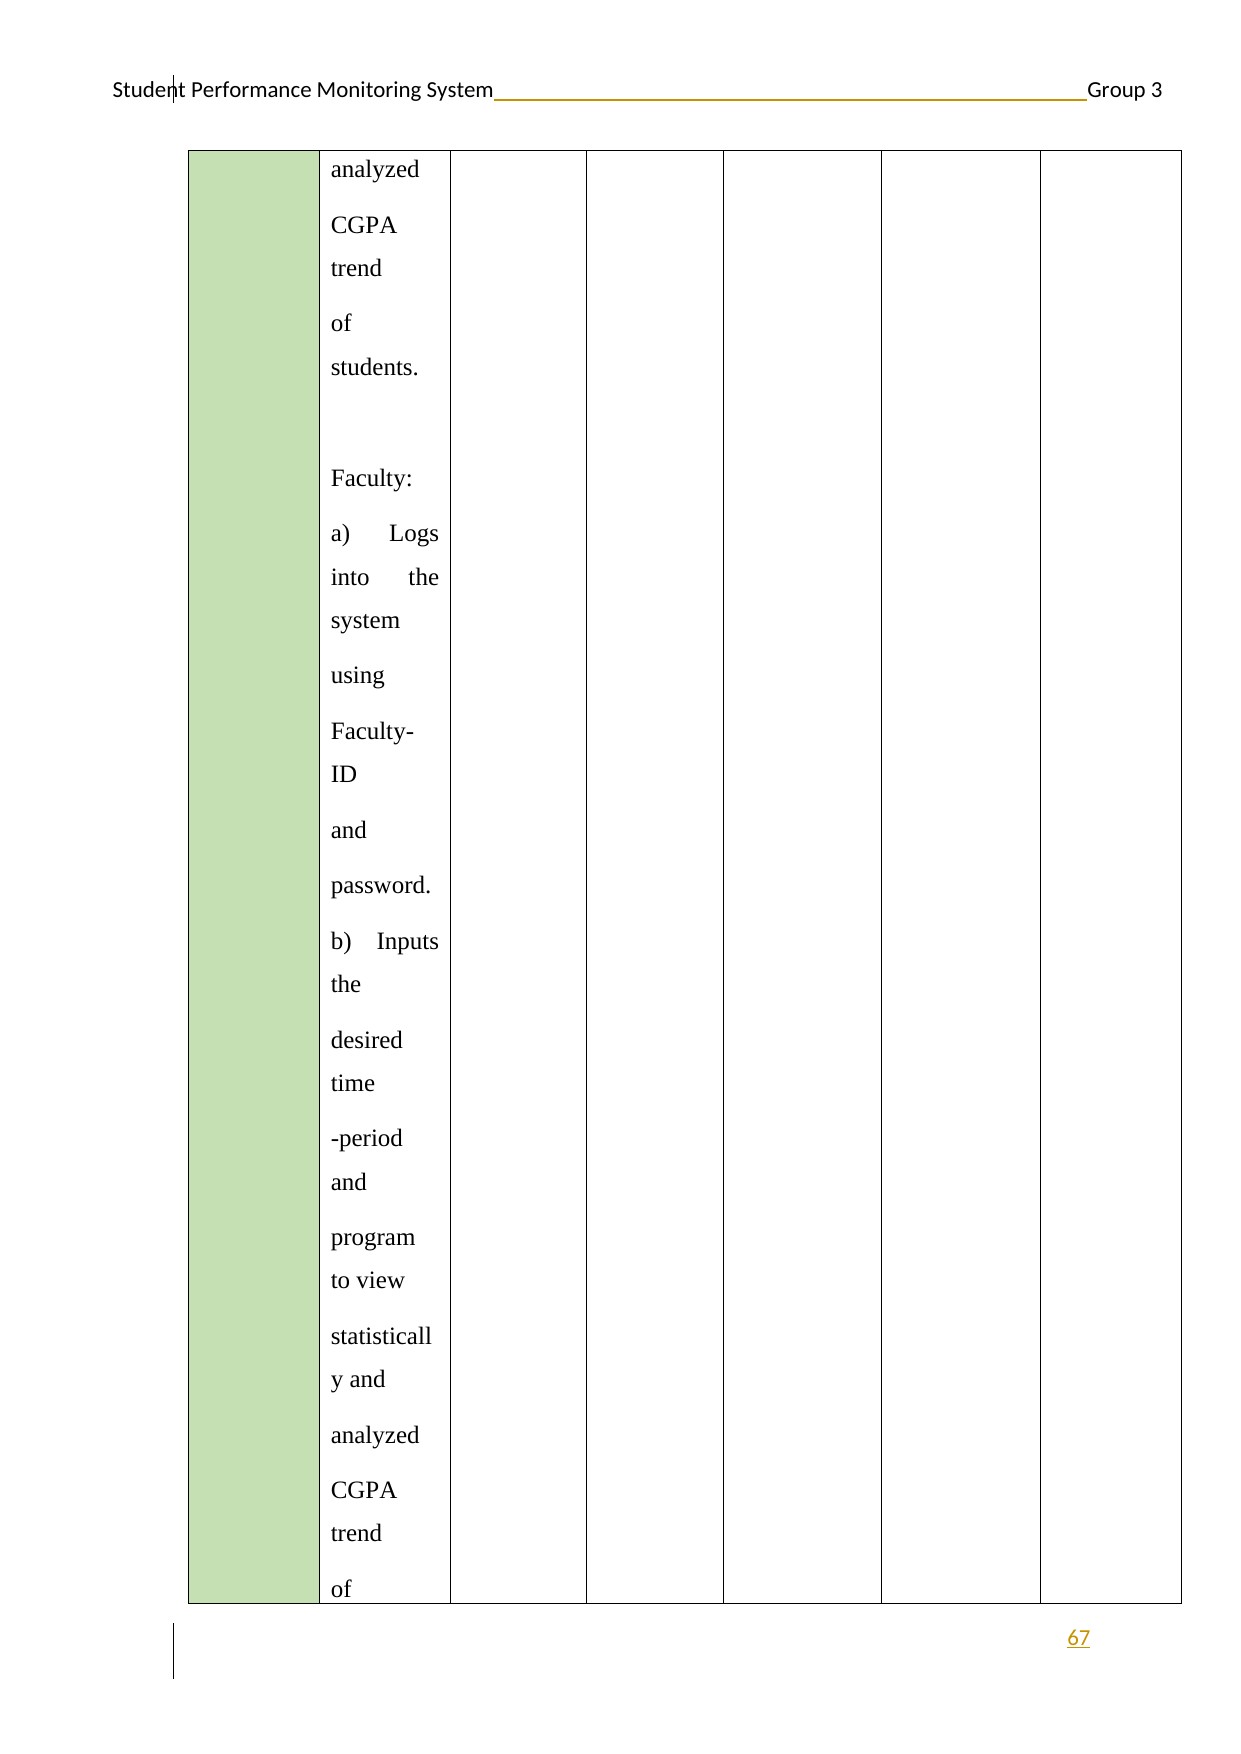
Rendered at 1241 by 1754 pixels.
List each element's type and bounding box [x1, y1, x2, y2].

table_cell [587, 151, 723, 1603]
table_cell [724, 151, 881, 1603]
table_cell [882, 151, 1040, 1603]
table_cell [1041, 151, 1181, 1603]
table_cell [320, 151, 450, 1603]
table_cell [189, 151, 319, 1603]
table_cell [451, 151, 586, 1603]
